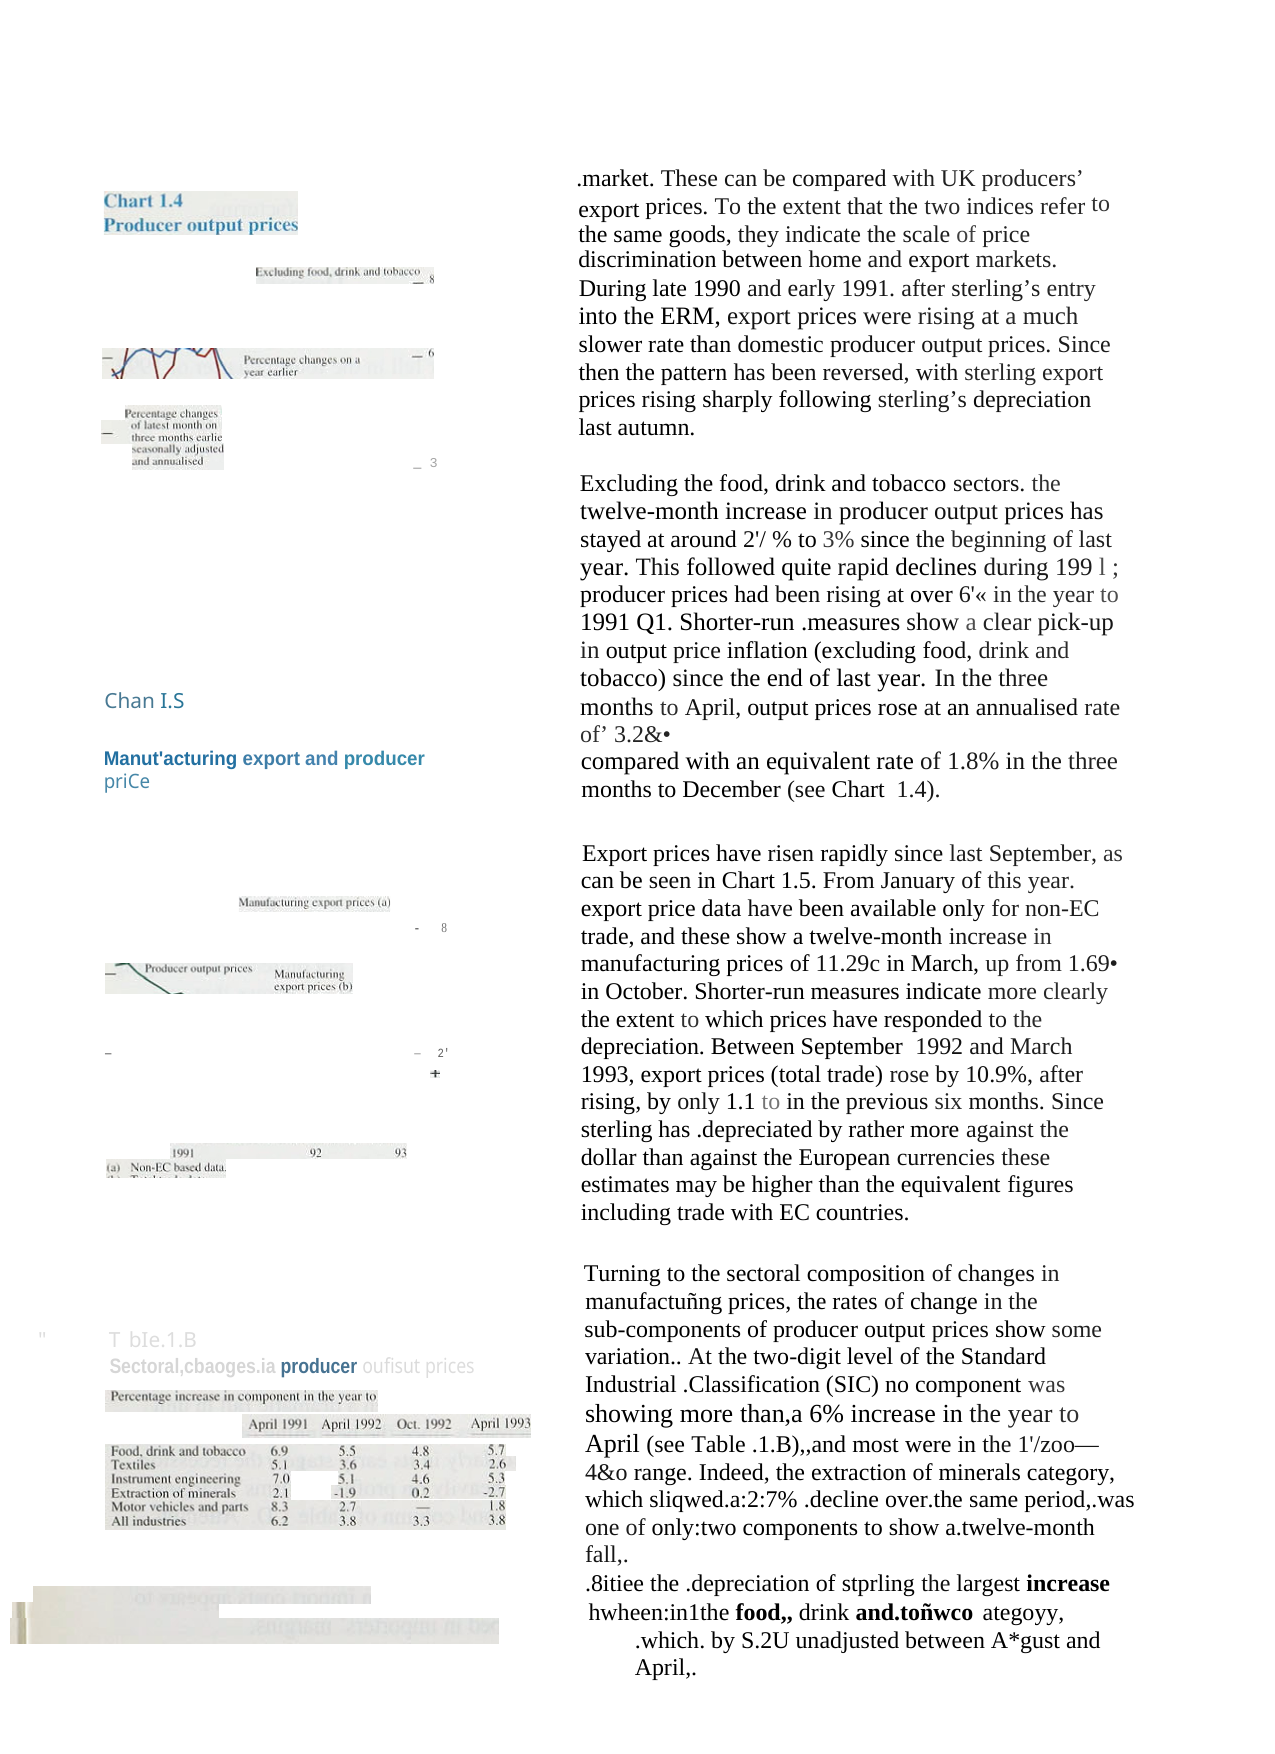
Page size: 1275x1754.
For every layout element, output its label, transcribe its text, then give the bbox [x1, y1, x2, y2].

subtitle compared with an equivalent rate of 1.8% in the three [581, 748, 1146, 775]
text Manut'acturing export and producer priCe [103, 748, 476, 793]
text Export prices have risen rapidly since last September, as can be seen in Chart 1.5. From January of this year. export price data have been available only for non-EC trade, and these show a twelve-month increase in manufacturing prices of 11.29c in March, up from 1.69• in October. Shorter-run measures indicate more clearly the extent to which prices have responded to the depreciation. Between September 1992 and March 1993, export prices (total trade) rose by 10.9%, after rising, by only 1.1 to in the previous six months. Since sterling has .depreciated by rather more against the dollar than against the European currencies these estimates may be higher than the equivalent figures including trade with EC countries. [581, 839, 1125, 1225]
text — — 2' [105, 1047, 476, 1061]
text months to December (see Chart 1.4). [581, 775, 1146, 803]
picture [102, 348, 434, 379]
text - 8 [27, 900, 447, 936]
picture [105, 1444, 516, 1530]
text .market. These can be compared with UK producers’ export prices. To the extent that the two indices refer to the same goods, they indicate the scale of price discrimination between home and export markets. [576, 166, 1119, 273]
text Excluding the food, drink and tobacco sectors. the twelve-month increase in producer output prices has stayed at around 2'/ % to 3% since the beginning of last year. This followed quite rapid declines during 199 l ; producer prices had been rising at over 6'« in the year to 1991 Q1. Shorter-run .measures show a clear pick-up in output price inflation (excluding food, drink and tobacco) since the end of last year. In the three months to April, output prices rose at an annualised rate of’ 3.2&• [579, 470, 1127, 748]
text _ 3 [413, 456, 1146, 470]
picture [106, 1143, 407, 1178]
text During late 1990 and early 1991. after sterling’s entry into the ERM, export prices were rising at a much slower rate than domestic producer output prices. Since then the pattern has been reversed, with sterling export prices rising sharply following sterling’s depreciation last autumn. [578, 274, 1119, 441]
text Sectoral,cbaoges.ia producer oufisut prices [109, 1353, 476, 1379]
picture [103, 191, 298, 235]
picture [105, 1390, 378, 1412]
text hwheen:in1the food,, drink and.toñwco ategoyy, .which. by S.2U unadjusted between A*gust and April,. [588, 1598, 1132, 1681]
picture [430, 1070, 440, 1078]
picture [10, 1586, 499, 1644]
picture [256, 267, 434, 284]
picture [242, 1414, 531, 1438]
picture [238, 896, 390, 912]
text sub-components of producer output prices show some variation.. At the two-digit level of the Standard Industrial .Classification (SIC) no component was showing more than,a 6% increase in the year to April (see Table .1.B),,and most were in the 1'/zoo—4&o range. Indeed, the extraction of minerals category, which sliqwed.a:2:7% .decline over.the same period,.was one of only:two components to show a.twelve-month fall,. [584, 1315, 1136, 1568]
text Turning to the sectoral composition of changes in manufactuñng prices, the rates of change in the [583, 1259, 1146, 1314]
text Chan I.S [104, 689, 187, 713]
picture [101, 405, 224, 470]
text .8itiee the .depreciation of stprling the largest increase [585, 1569, 1146, 1597]
list T bIe.1.B [38, 1326, 476, 1353]
picture [105, 963, 353, 994]
